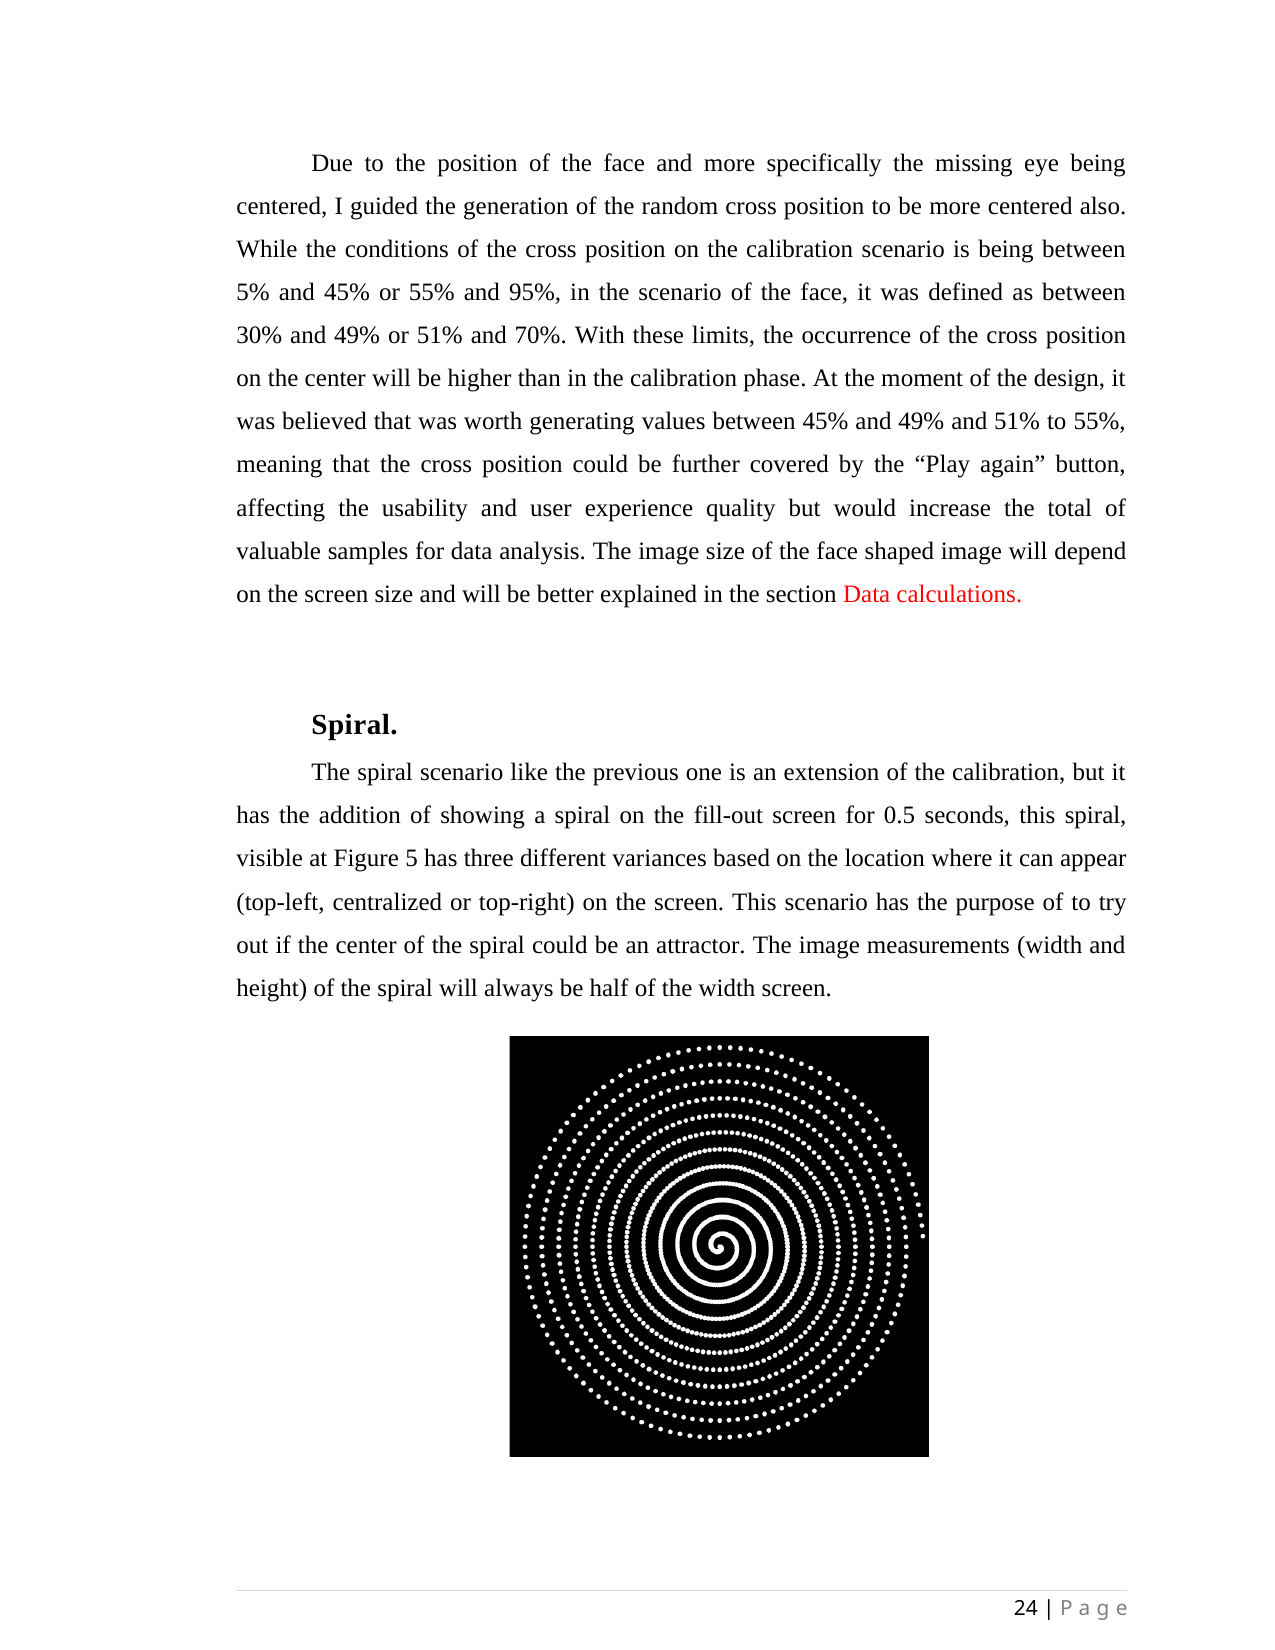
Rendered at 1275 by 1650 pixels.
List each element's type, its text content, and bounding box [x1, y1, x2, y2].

subtitle Spiral. [236, 707, 1127, 740]
picture [509, 1036, 929, 1457]
text The spiral scenario like the previous one is an extension of the calibration, but it has the addition of showing a spiral on the fill-out screen for 0.5 seconds, this spiral, visible at Figure 5 has three different variances based on the location where it can appear (top-left, centralized or top-right) on the screen. This scenario has the purpose of to try out if the center of the spiral could be an attractor. The image measurements (width and height) of the spiral will always be half of the width screen. [236, 757, 1127, 1002]
text Due to the position of the face and more specifically the missing eye being centered, I guided the generation of the random cross position to be more centered also. While the conditions of the cross position on the calibration scenario is being between 5% and 45% or 55% and 95%, in the scenario of the face, it was defined as between 30% and 49% or 51% and 70%. With these limits, the occurrence of the cross position on the center will be higher than in the calibration phase. At the moment of the design, it was believed that was worth generating values between 45% and 49% and 51% to 55%, meaning that the cross position could be further covered by the “Play again” button, affecting the usability and user experience quality but would increase the total of valuable samples for data analysis. The image size of the face shaped image will depend on the screen size and will be better explained in the section Data calculations. [236, 148, 1127, 608]
